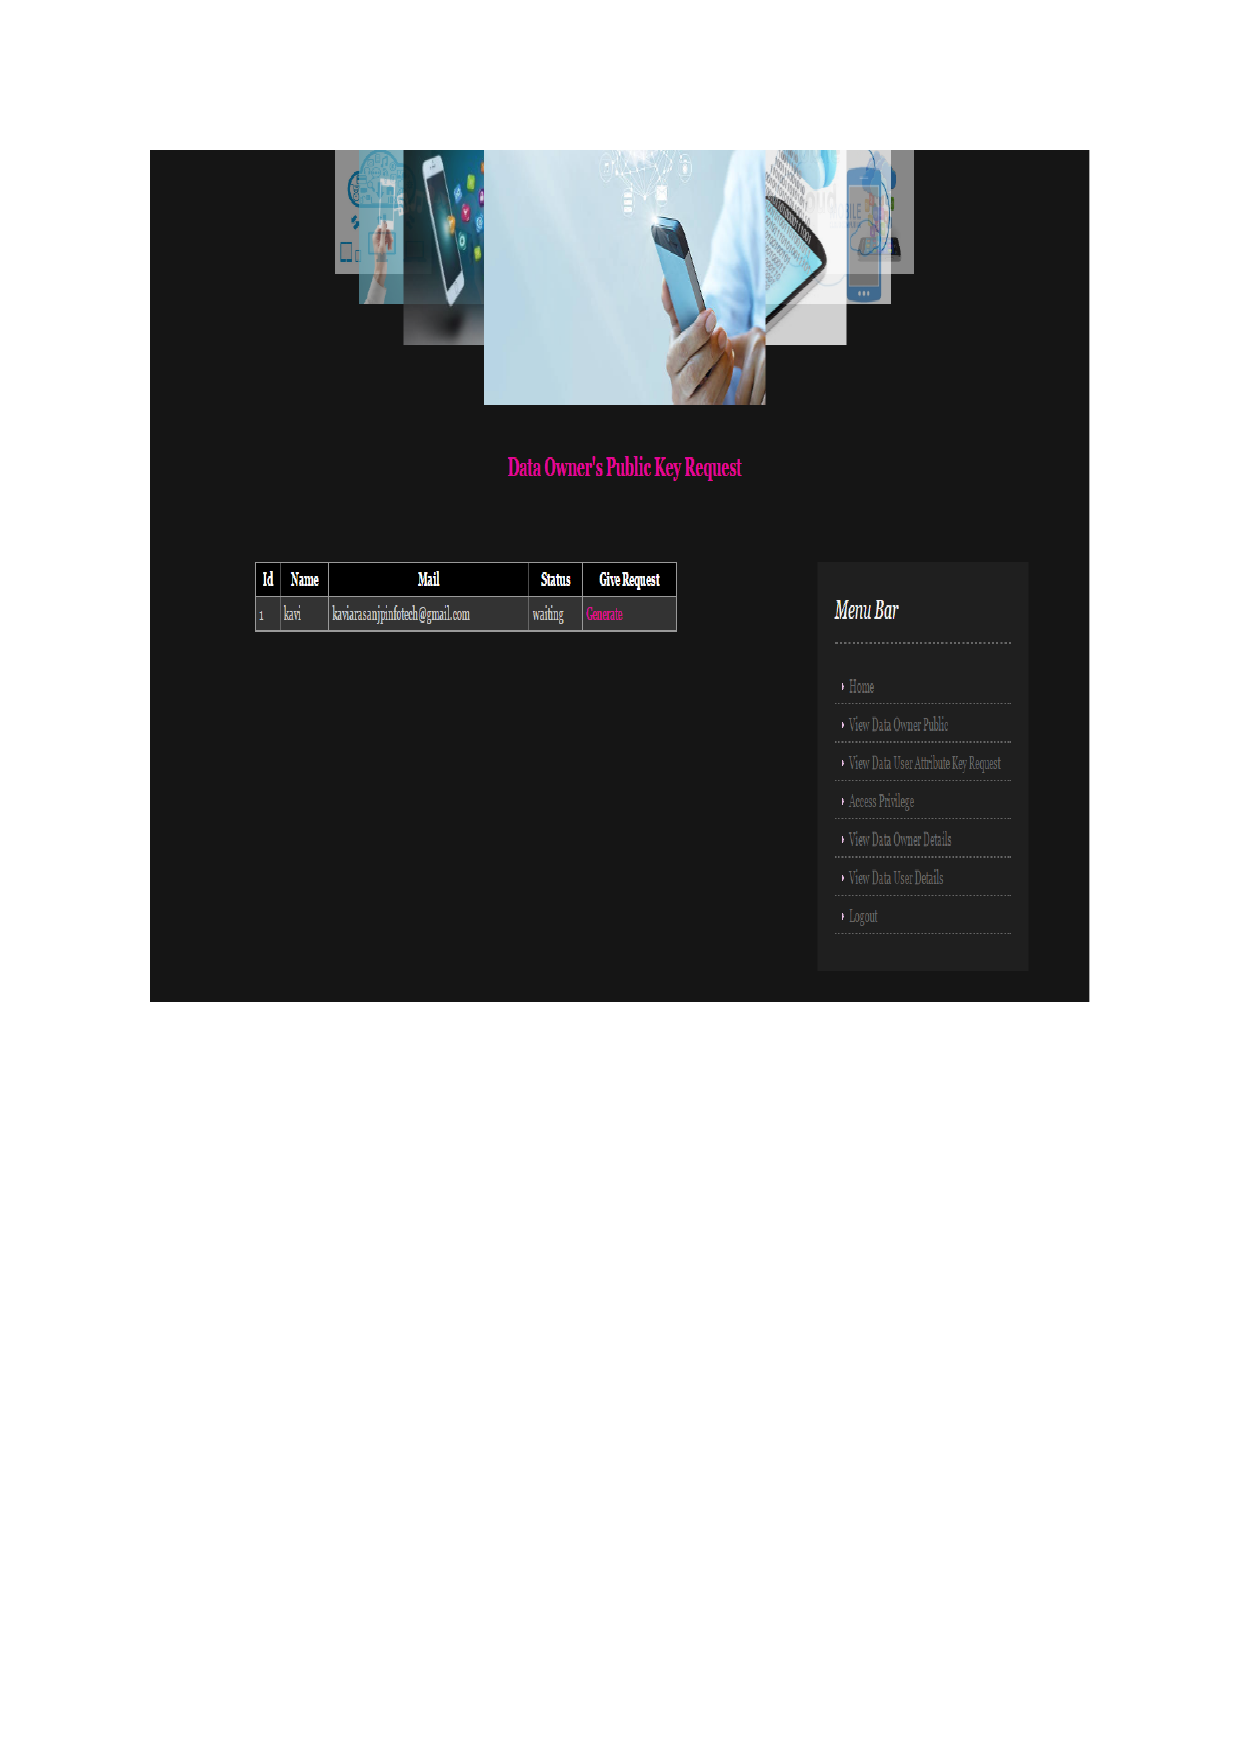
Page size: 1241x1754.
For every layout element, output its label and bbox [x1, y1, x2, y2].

picture [150, 150, 1090, 1002]
